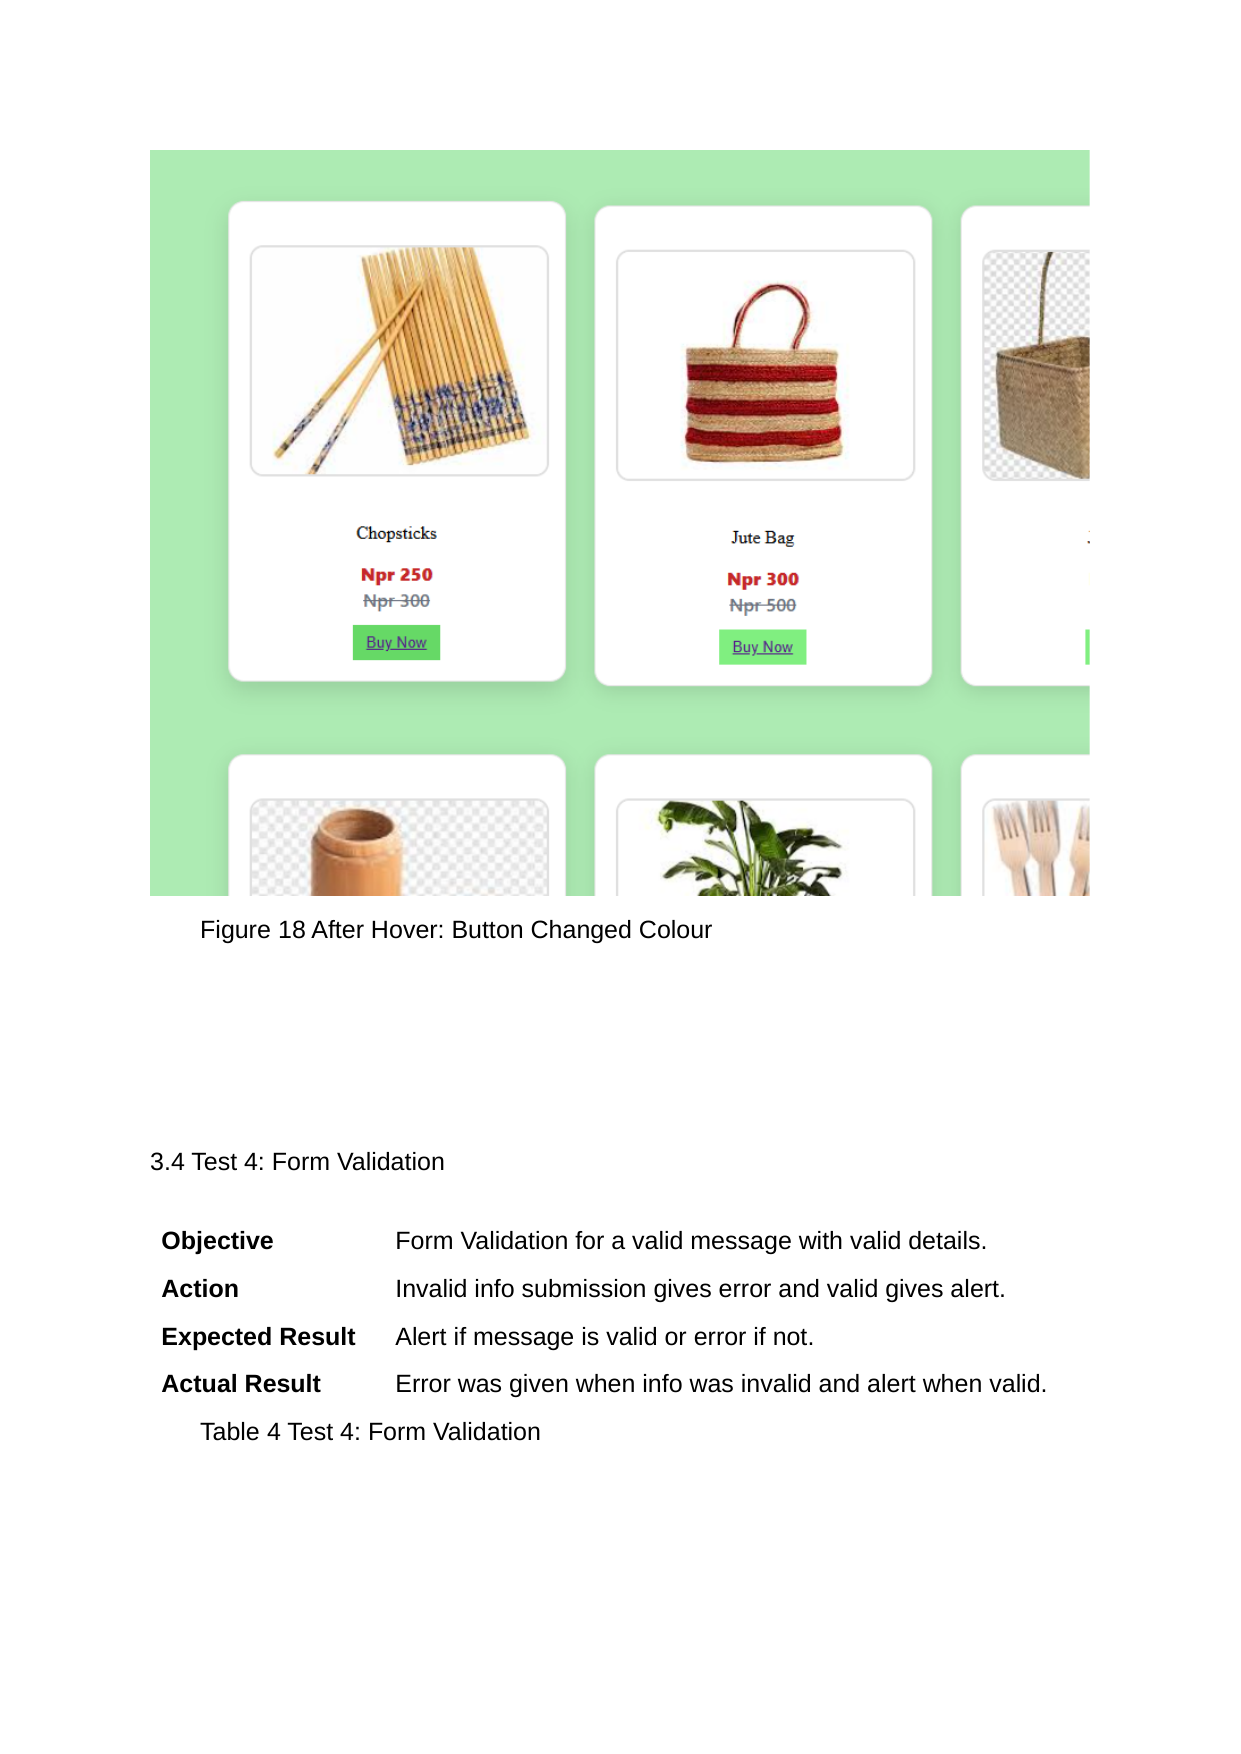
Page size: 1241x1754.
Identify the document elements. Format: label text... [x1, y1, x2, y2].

subtitle 3.4 Test 4: Form Validation [150, 1147, 1090, 1176]
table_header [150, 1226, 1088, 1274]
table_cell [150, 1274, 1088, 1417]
picture [150, 150, 1090, 896]
text Table 4 Test 4: Form Validation [200, 1417, 1090, 1446]
text Figure 18 After Hover: Button Changed Colour [200, 915, 1090, 944]
